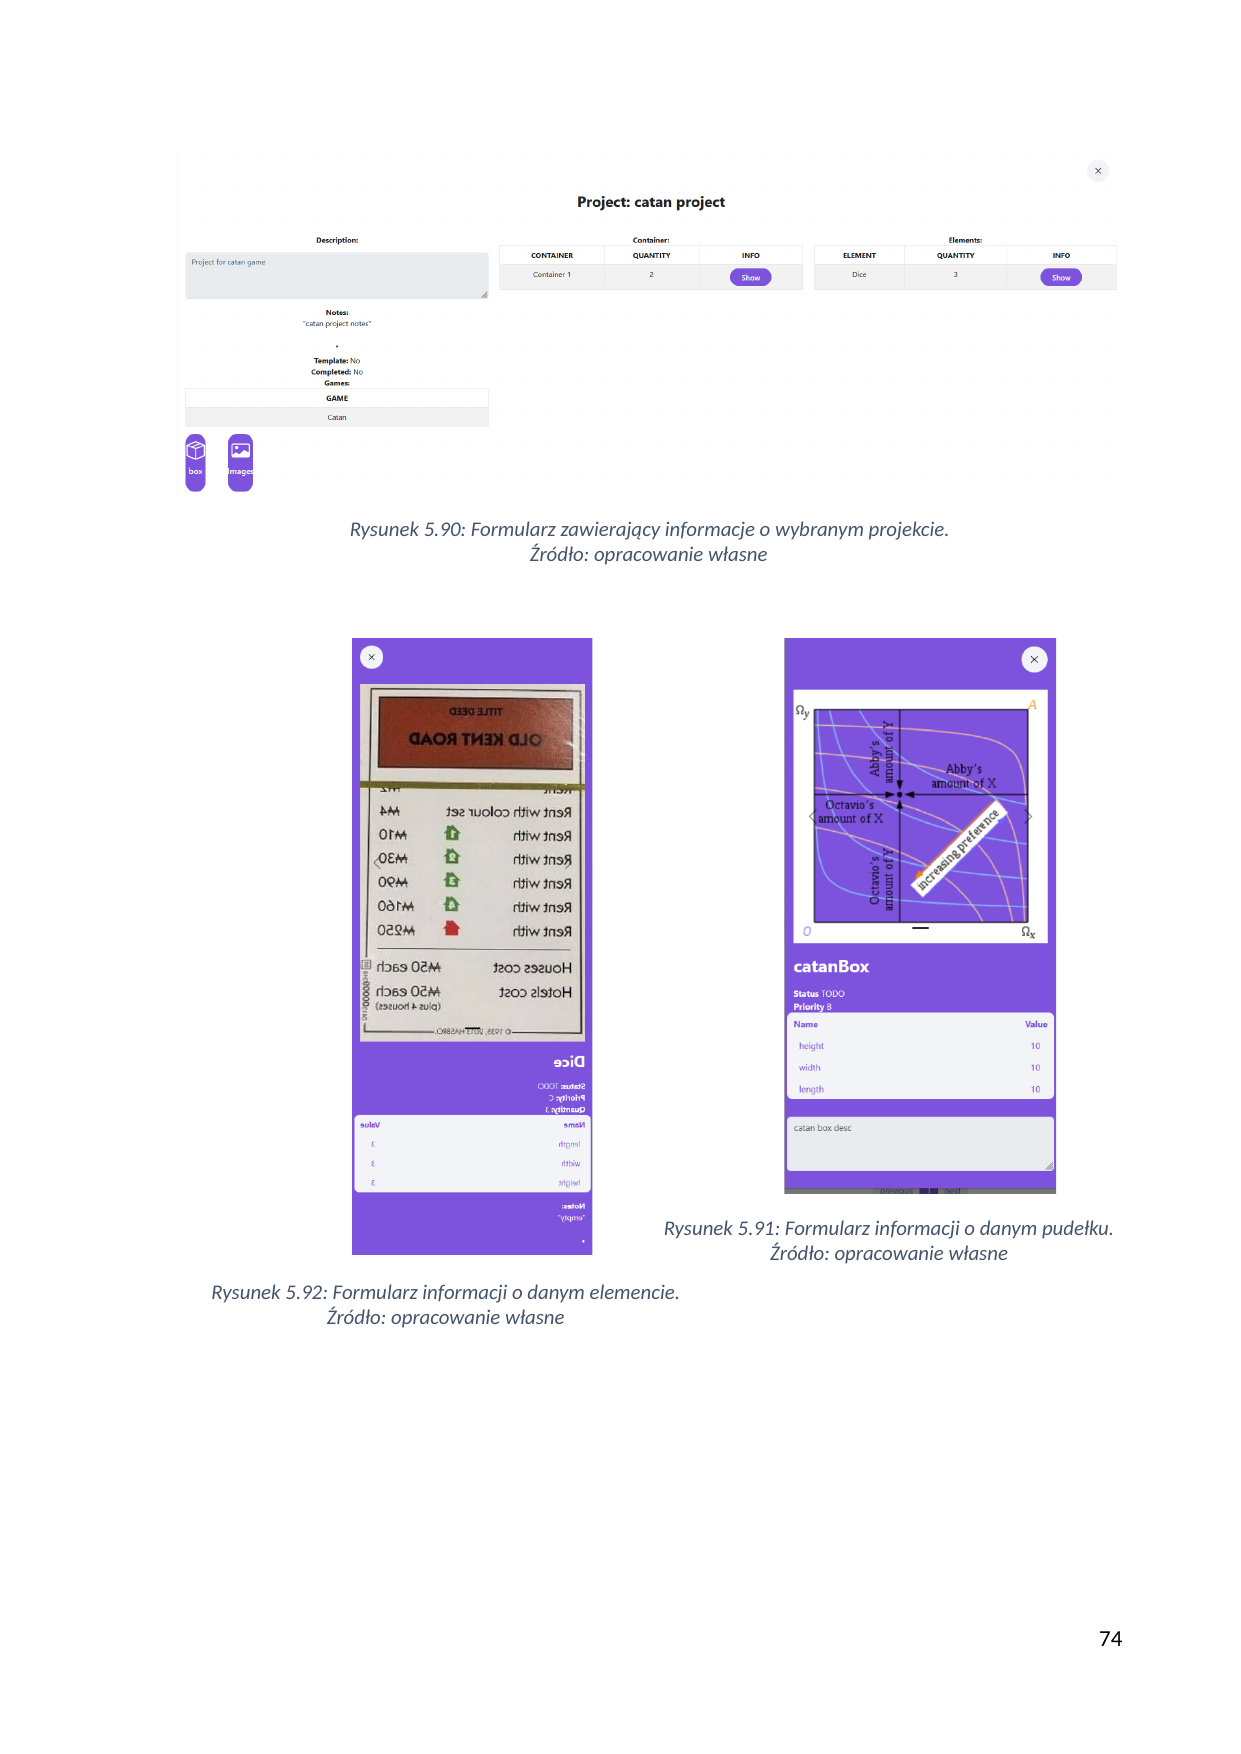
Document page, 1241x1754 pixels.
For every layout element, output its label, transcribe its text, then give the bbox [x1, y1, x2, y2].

picture [784, 638, 1057, 1194]
picture [352, 638, 593, 1255]
text Źródło: opracowanie własne [177, 542, 1122, 567]
picture [177, 147, 1123, 498]
